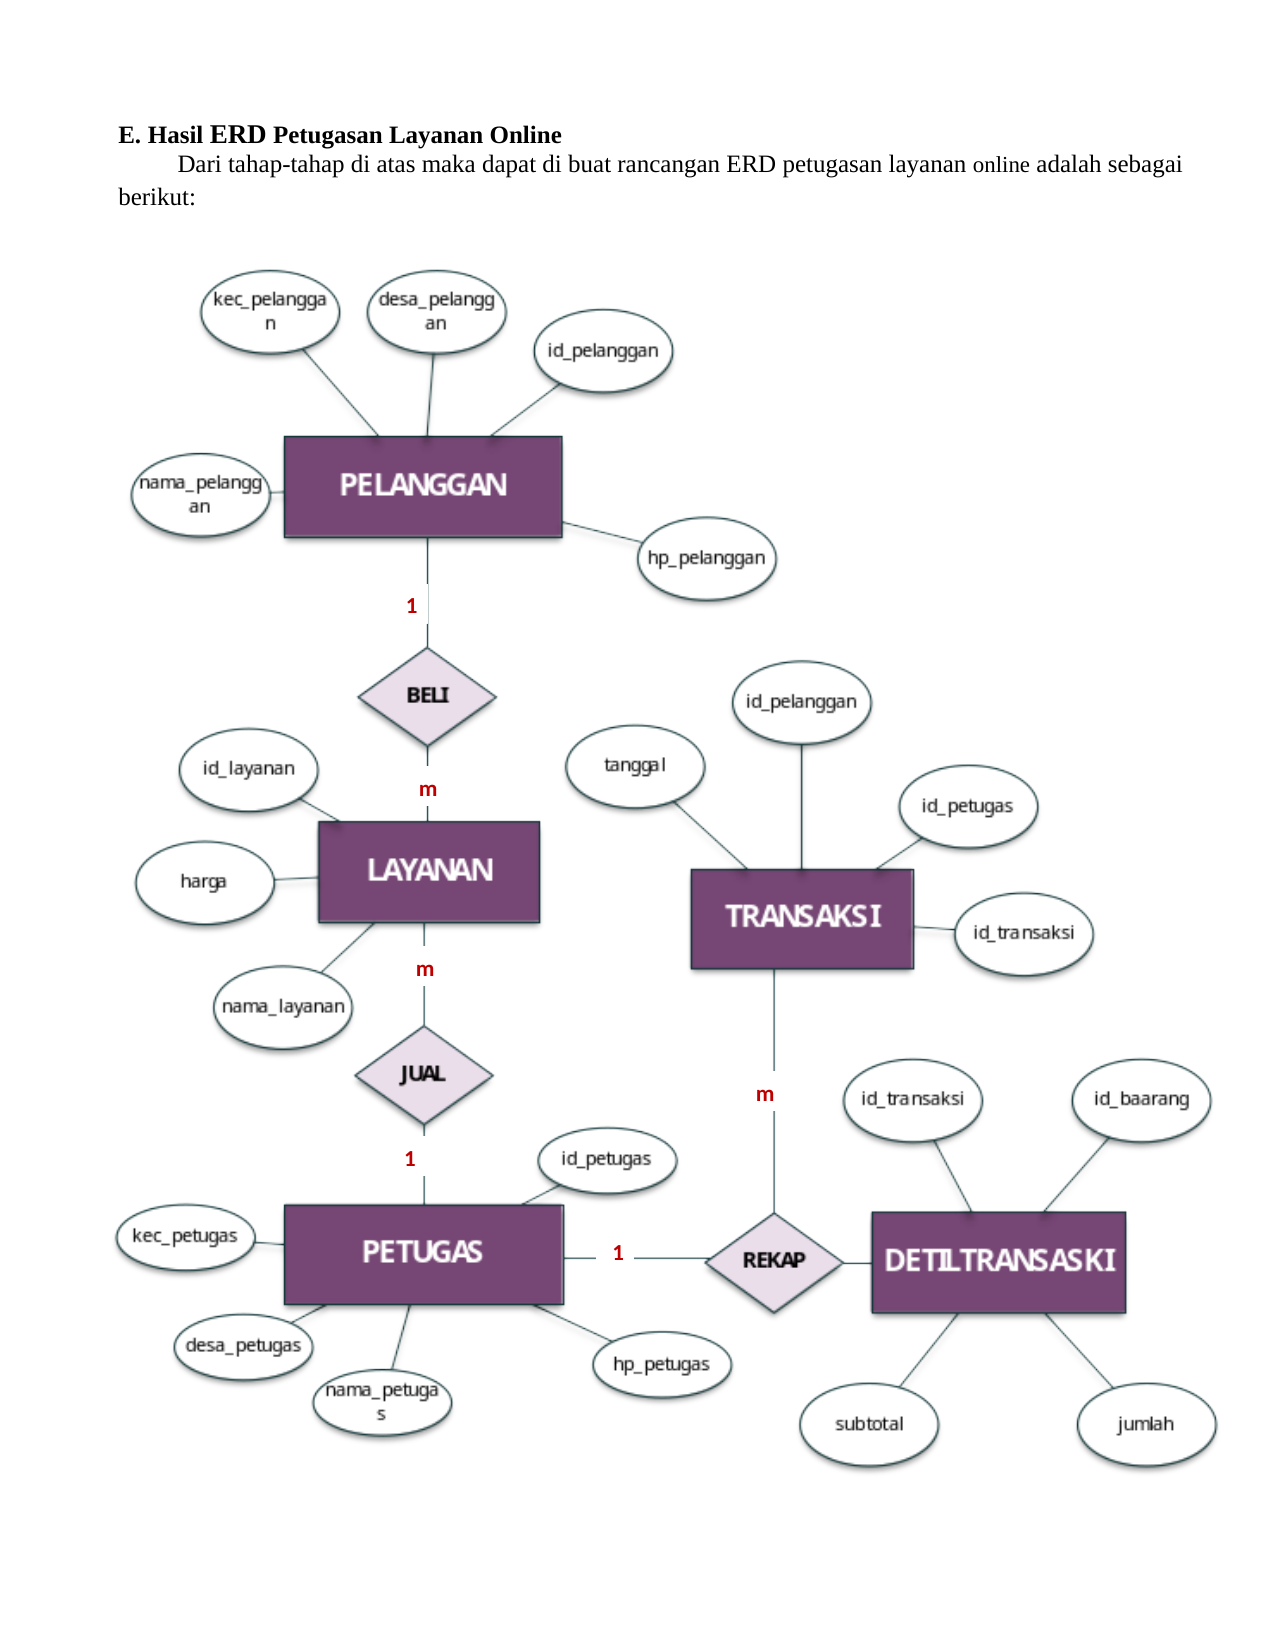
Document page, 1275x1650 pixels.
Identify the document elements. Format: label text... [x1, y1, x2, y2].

list Hasil ERD Petugasan Layanan Online [118, 118, 1216, 149]
text Dari tahap-tahap di atas maka dapat di buat rancangan ERD petugasan layanan online adalah sebagai berikut: [118, 149, 1216, 211]
